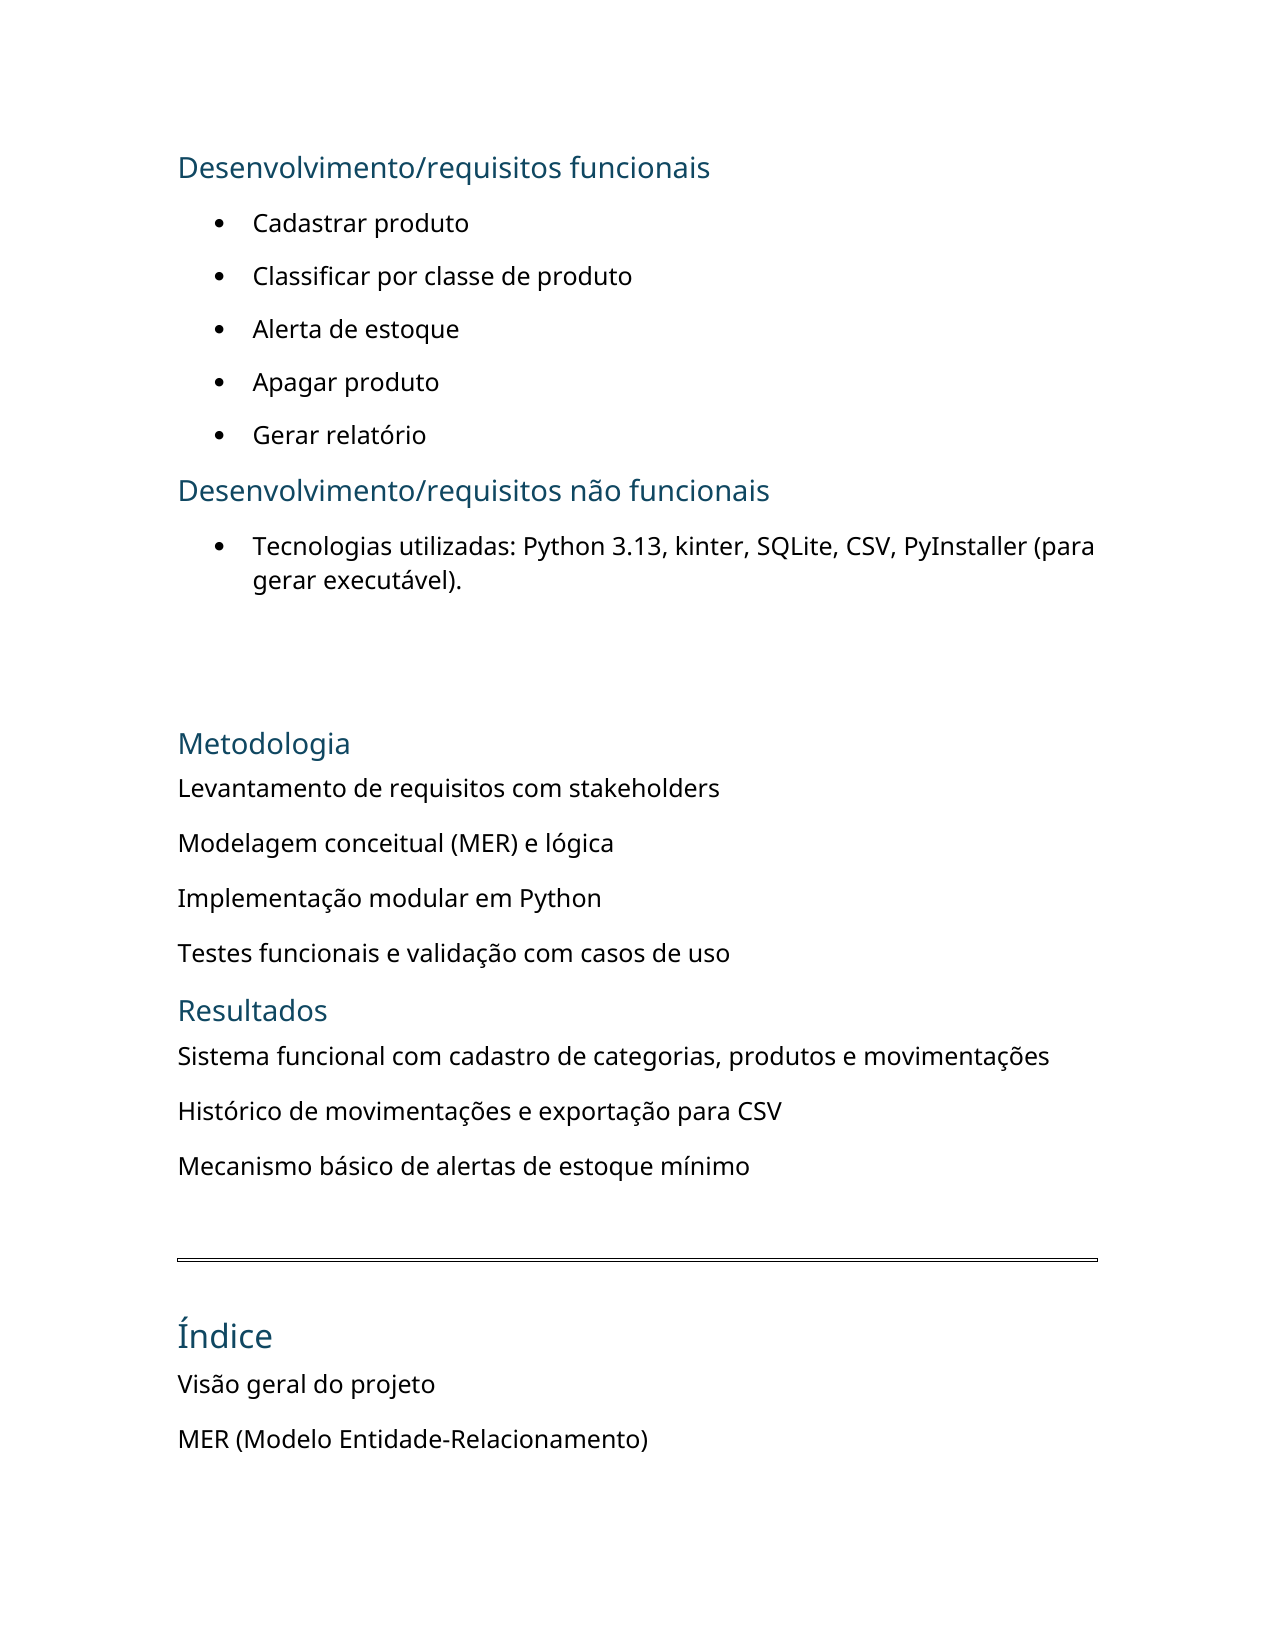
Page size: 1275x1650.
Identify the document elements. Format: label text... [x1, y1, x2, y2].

subtitle Metodologia [177, 723, 1098, 763]
list Gerar relatório [215, 417, 1098, 451]
list Cadastrar produto [215, 206, 1098, 240]
subtitle Desenvolvimento/requisitos não funcionais [177, 470, 1098, 510]
list Classificar por classe de produto [215, 259, 1098, 293]
list Tecnologias utilizadas: Python 3.13, kinter, SQLite, CSV, PyInstaller (para gerar executável). [215, 528, 1098, 597]
subtitle Resultados [177, 991, 1098, 1030]
list Apagar produto [215, 364, 1098, 398]
subtitle Índice [177, 1313, 1098, 1359]
subtitle Desenvolvimento/requisitos funcionais [177, 148, 1098, 187]
list Alerta de estoque [215, 312, 1098, 346]
